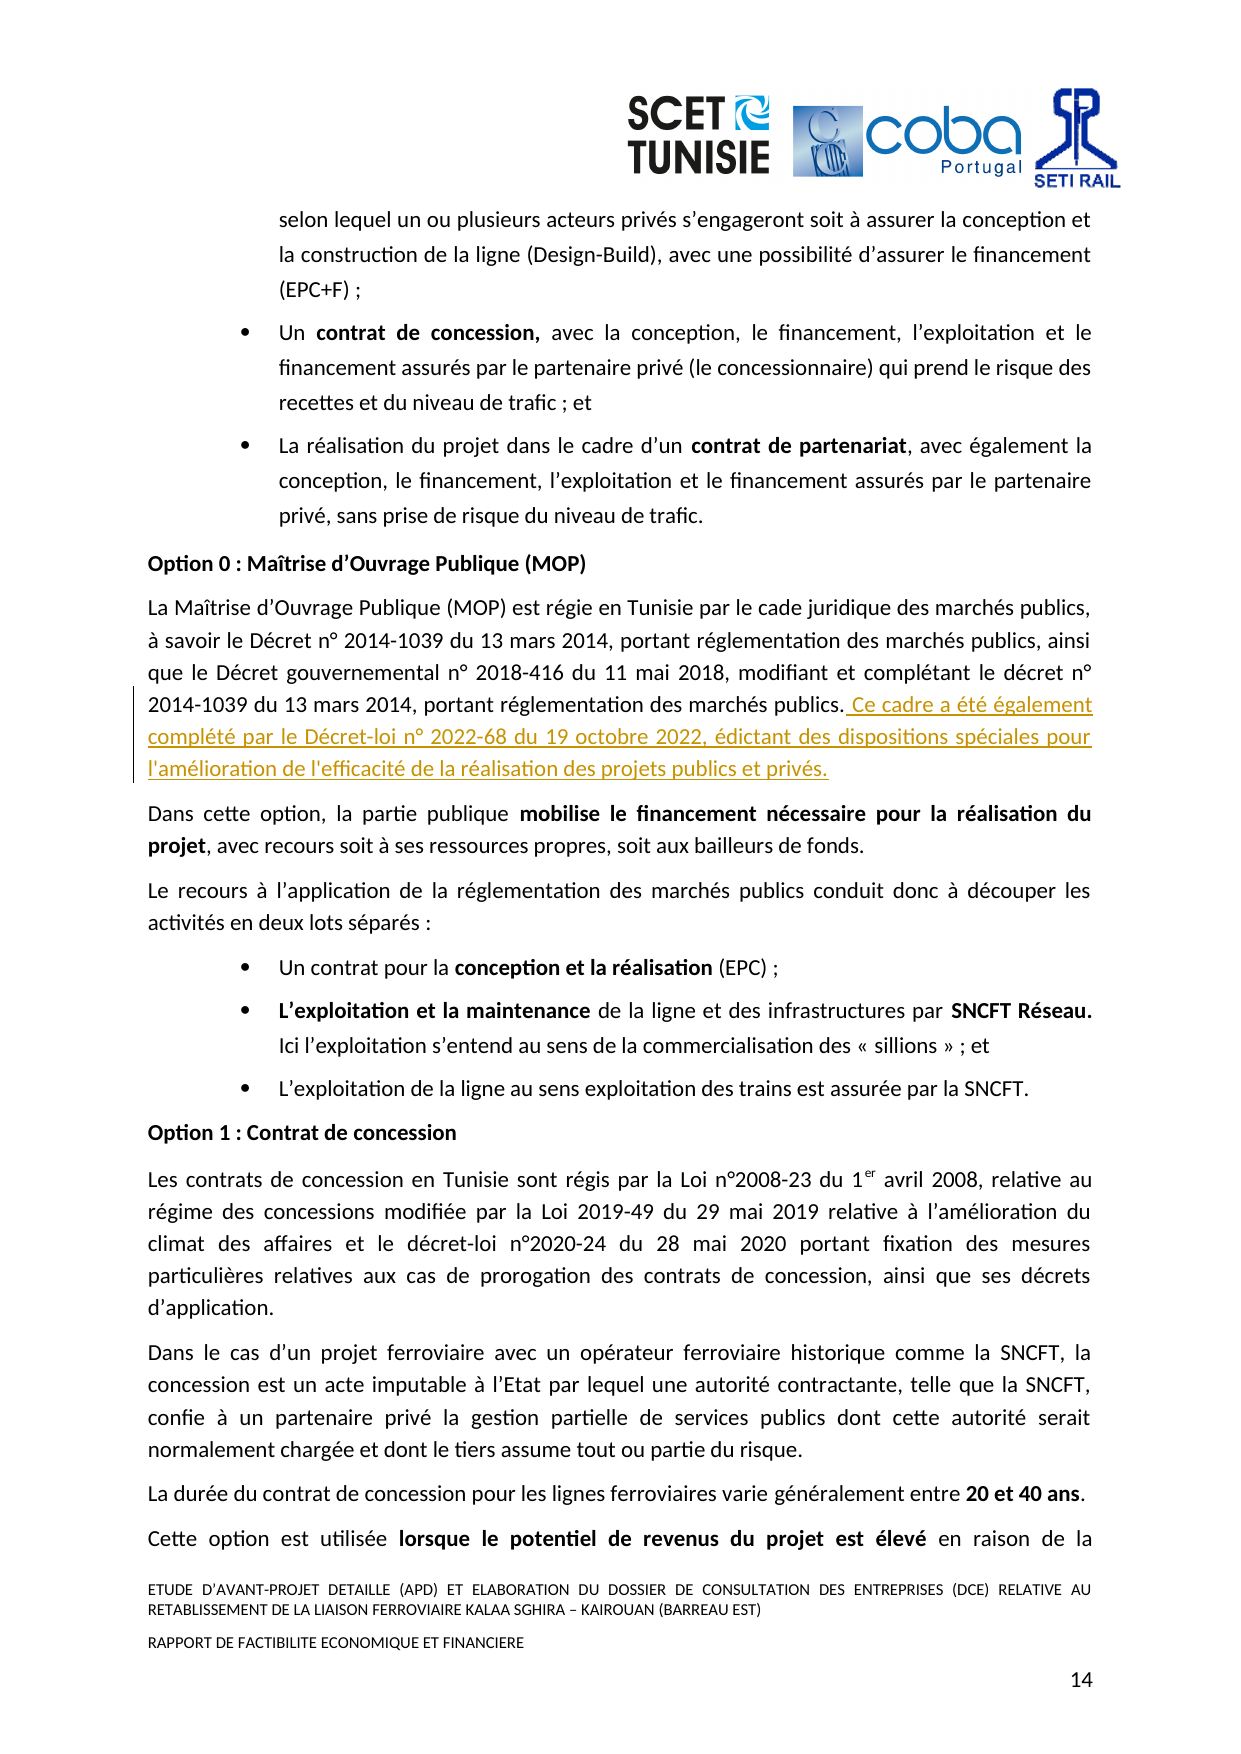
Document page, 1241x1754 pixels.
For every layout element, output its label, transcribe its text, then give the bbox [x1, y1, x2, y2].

list La réalisation du projet dans le cadre d’un contrat de partenariat, avec également la conception, le financement, l’exploitation et le financement assurés par le partenaire privé, sans prise de risque du niveau de trafic. [241, 431, 1093, 529]
text La Maîtrise d’Ouvrage Publique (MOP) est régie en Tunisie par le cade juridique des marchés publics, à savoir le Décret n° 2014-1039 du 13 mars 2014, portant réglementation des marchés publics, ainsi que le Décret gouvernemental n° 2018-416 du 11 mai 2018, modifiant et complétant le décret n° 2014-1039 du 13 mars 2014, portant réglementation des marchés publics. [148, 593, 1093, 782]
text La durée du contrat de concession pour les lignes ferroviaires varie généralement entre 20 et 40 ans. [148, 1479, 1093, 1507]
text Option 0 : Maîtrise d’Ouvrage Publique (MOP) [148, 549, 1093, 577]
text Le recours à l’application de la réglementation des marchés publics conduit donc à découper les activités en deux lots séparés : [148, 876, 1093, 936]
text Dans le cas d’un projet ferroviaire avec un opérateur ferroviaire historique comme la SNCFT, la concession est un acte imputable à l’Etat par lequel une autorité contractante, telle que la SNCFT, confie à un partenaire privé la gestion partielle de services publics dont cette autorité serait normalement chargée et dont le tiers assume tout ou partie du risque. [148, 1338, 1093, 1463]
list L’exploitation de la ligne au sens exploitation des trains est assurée par la SNCFT. [241, 1074, 1093, 1103]
list L’exploitation et la maintenance de la ligne et des infrastructures par SNCFT Réseau. Ici l’exploitation s’entend au sens de la commercialisation des « sillions » ; et [241, 996, 1093, 1059]
text Option 1 : Contrat de concession [148, 1118, 1093, 1146]
text Les contrats de concession en Tunisie sont régis par la Loi n°2008-23 du 1er avril 2008, relative au régime des concessions modifiée par la Loi 2019-49 du 29 mai 2019 relative à l’amélioration du climat des affaires et le décret-loi n°2020-24 du 28 mai 2020 portant fixation des mesures particulières relatives aux cas de prorogation des contrats de concession, ainsi que ses décrets d’application. [148, 1165, 1093, 1322]
list Un contrat de concession, avec la conception, le financement, l’exploitation et le financement assurés par le partenaire privé (le concessionnaire) qui prend le risque des recettes et du niveau de trafic ; et [241, 318, 1093, 416]
list Un contrat pour la conception et la réalisation (EPC) ; [241, 953, 1093, 981]
picture [624, 86, 1123, 189]
text Dans cette option, la partie publique mobilise le financement nécessaire pour la réalisation du projet, avec recours soit à ses ressources propres, soit aux bailleurs de fonds. [148, 799, 1093, 859]
